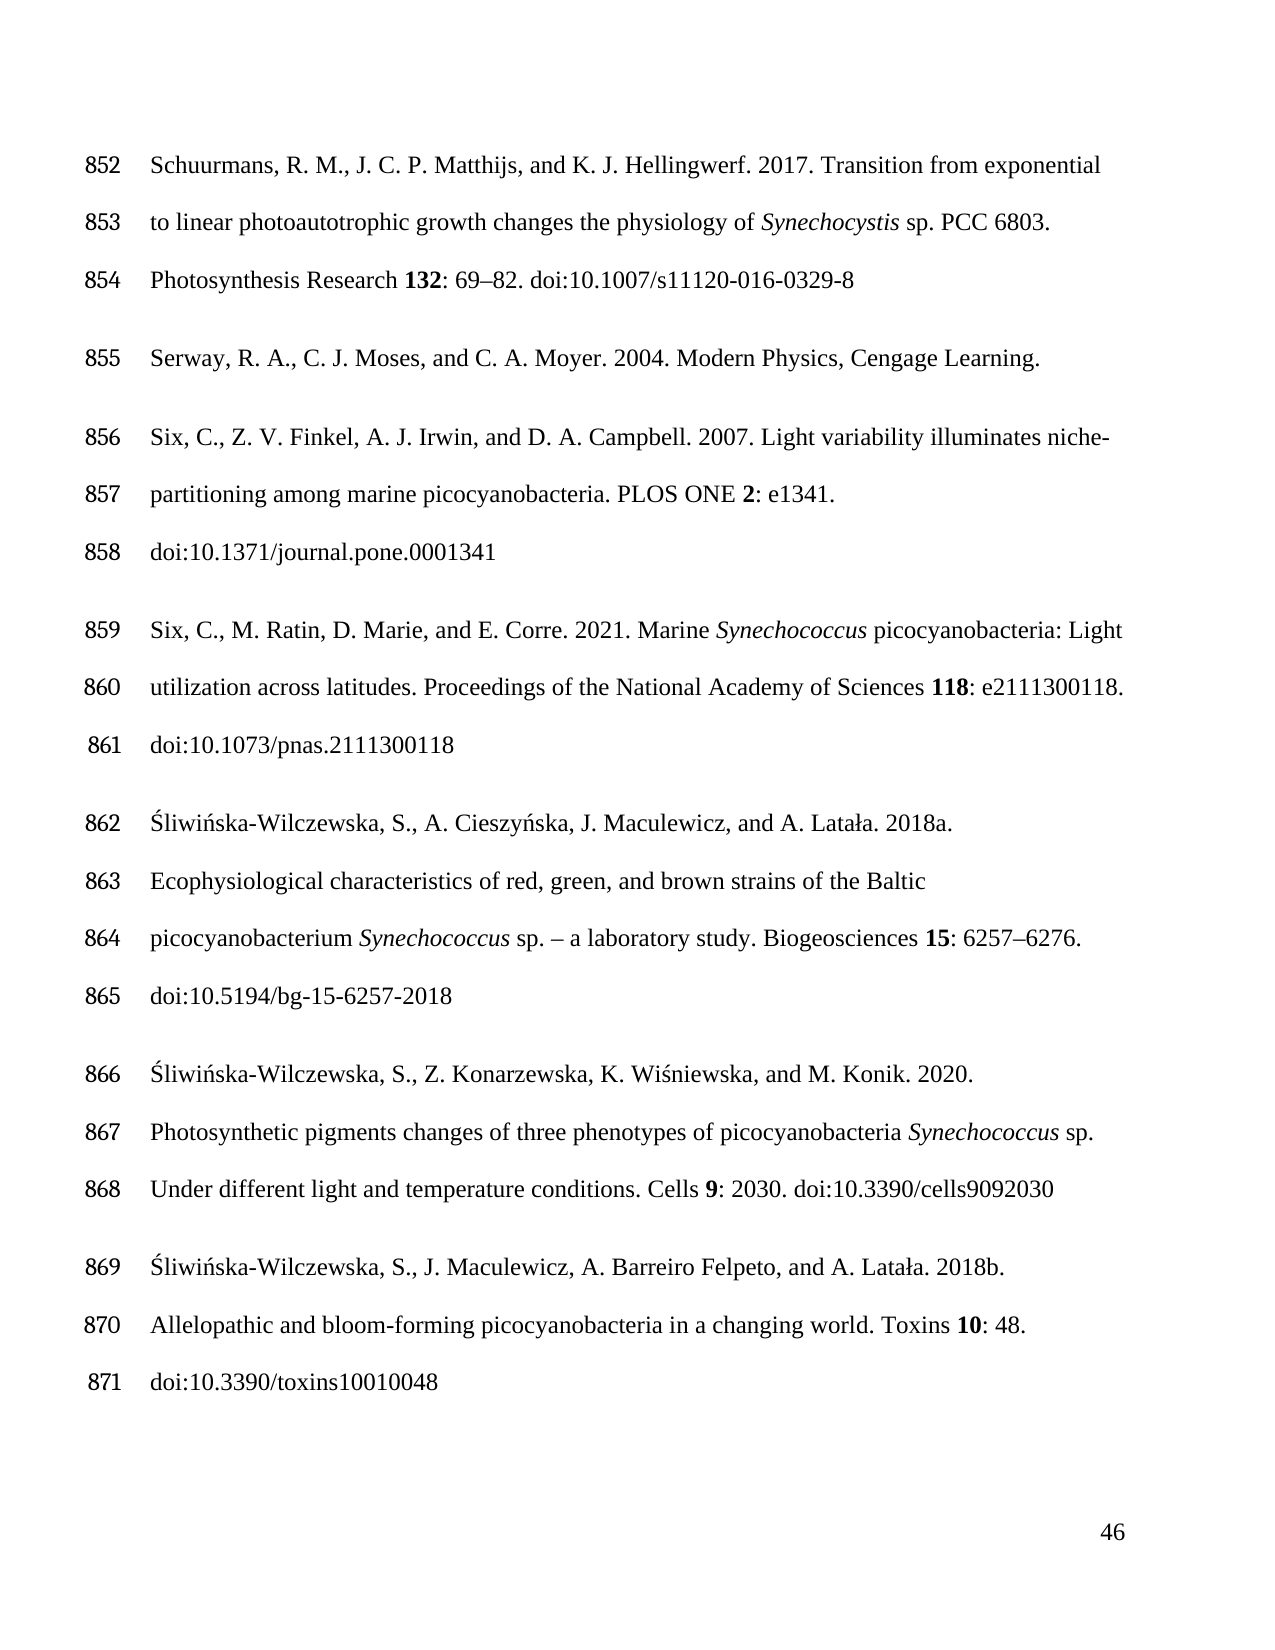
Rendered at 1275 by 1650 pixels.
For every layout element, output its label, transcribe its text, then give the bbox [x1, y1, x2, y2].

text Serway, R. A., C. J. Moses, and C. A. Moyer. 2004. Modern Physics, Cengage Learning. [150, 343, 1125, 372]
text Śliwińska-Wilczewska, S., Z. Konarzewska, K. Wiśniewska, and M. Konik. 2020. Photosynthetic pigments changes of three phenotypes of picocyanobacteria Synechococcus sp. Under different light and temperature conditions. Cells 9: 2030. doi:10.3390/cells9092030 [150, 1059, 1125, 1203]
text Śliwińska-Wilczewska, S., A. Cieszyńska, J. Maculewicz, and A. Latała. 2018a. Ecophysiological characteristics of red, green, and brown strains of the Baltic picocyanobacterium Synechococcus sp. – a laboratory study. Biogeosciences 15: 6257–6276. doi:10.5194/bg-15-6257-2018 [150, 808, 1125, 1009]
text Six, C., Z. V. Finkel, A. J. Irwin, and D. A. Campbell. 2007. Light variability illuminates niche-partitioning among marine picocyanobacteria. PLOS ONE 2: e1341. doi:10.1371/journal.pone.0001341 [150, 422, 1125, 565]
text Śliwińska-Wilczewska, S., J. Maculewicz, A. Barreiro Felpeto, and A. Latała. 2018b. Allelopathic and bloom-forming picocyanobacteria in a changing world. Toxins 10: 48. doi:10.3390/toxins10010048 [150, 1252, 1125, 1396]
text Six, C., M. Ratin, D. Marie, and E. Corre. 2021. Marine Synechococcus picocyanobacteria: Light utilization across latitudes. Proceedings of the National Academy of Sciences 118: e2111300118. doi:10.1073/pnas.2111300118 [150, 615, 1125, 759]
text Schuurmans, R. M., J. C. P. Matthijs, and K. J. Hellingwerf. 2017. Transition from exponential to linear photoautotrophic growth changes the physiology of Synechocystis sp. PCC 6803. Photosynthesis Research 132: 69–82. doi:10.1007/s11120-016-0329-8 [150, 150, 1125, 294]
